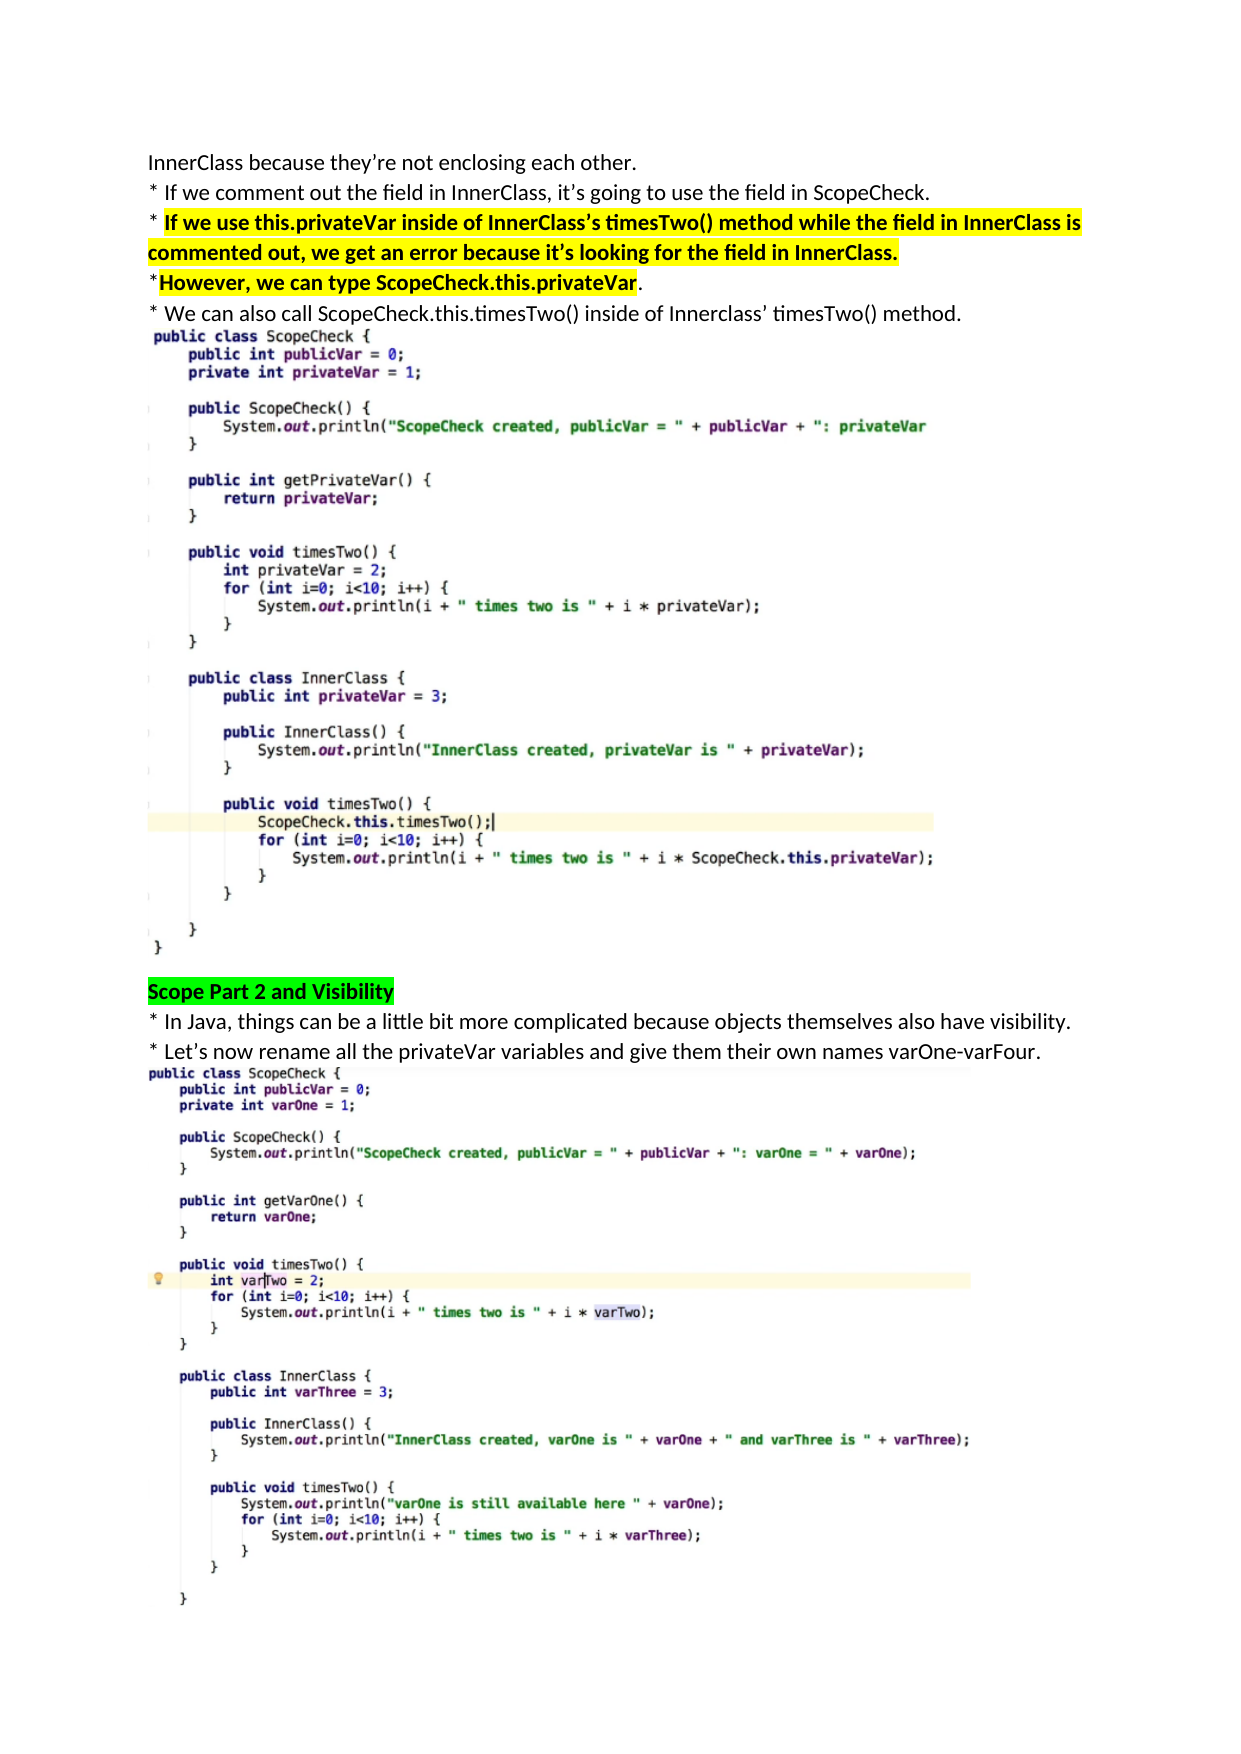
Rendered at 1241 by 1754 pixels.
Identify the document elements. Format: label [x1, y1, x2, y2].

text [148, 148, 1093, 958]
text [148, 977, 1093, 1606]
picture [147, 1067, 971, 1607]
picture [147, 328, 934, 958]
